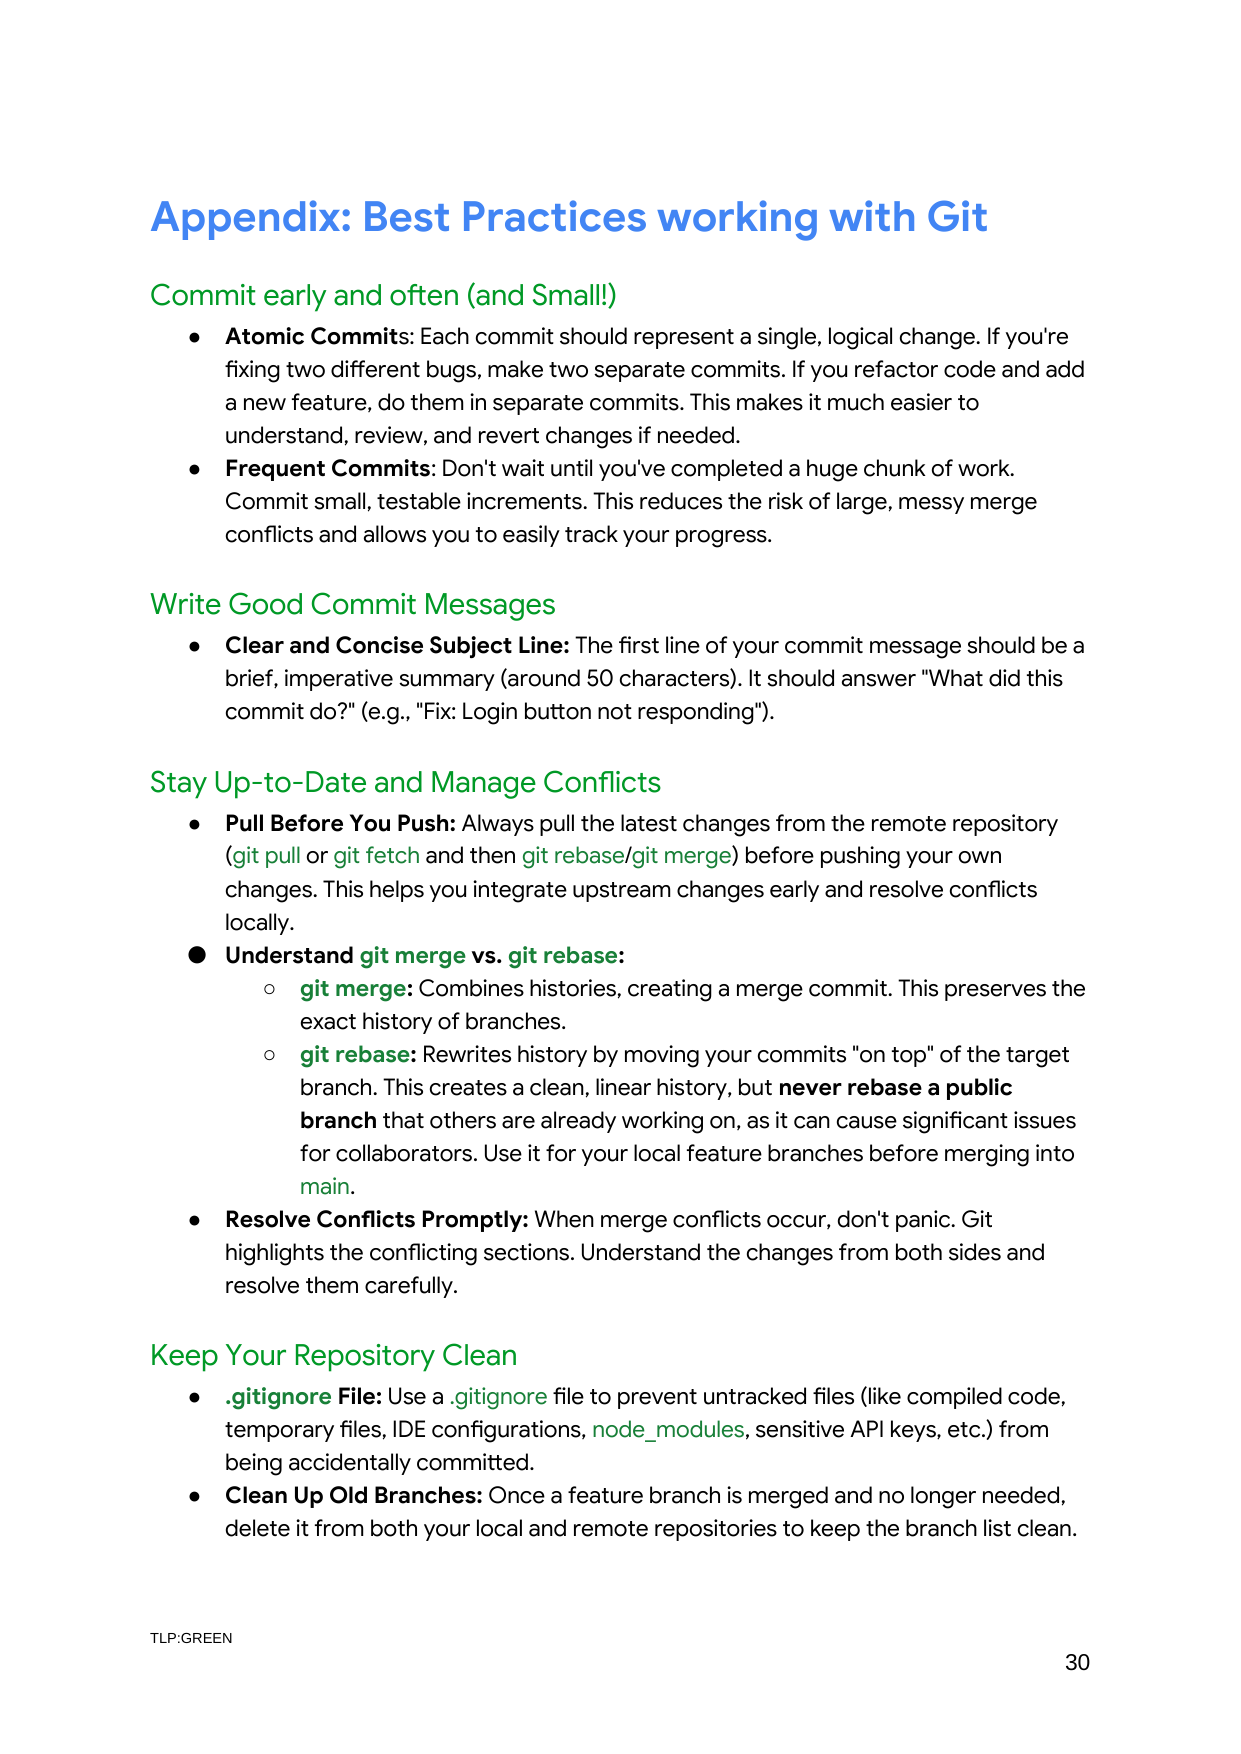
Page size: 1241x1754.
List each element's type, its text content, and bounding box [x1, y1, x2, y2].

subtitle Commit early and often (and Small!) [150, 277, 1090, 314]
subtitle Appendix: Best Practices working with Git [150, 192, 1090, 244]
list Understand git merge vs. git rebase: [187, 941, 1090, 969]
list git merge: Combines histories, creating a merge commit. This preserves the exact history of branches. [262, 974, 1090, 1036]
list .gitignore File: Use a .gitignore file to prevent untracked files (like compiled code, temporary files, IDE configurations, node_modules, sensitive API keys, etc.) from being accidentally committed. [187, 1382, 1090, 1477]
subtitle Keep Your Repository Clean [150, 1337, 1090, 1374]
subtitle Write Good Commit Messages [150, 587, 1090, 623]
list Atomic Commits: Each commit should represent a single, logical change. If you're fixing two different bugs, make two separate commits. If you refactor code and add a new feature, do them in separate commits. This makes it much easier to understand, review, and revert changes if needed. [187, 322, 1090, 450]
list Pull Before You Push: Always pull the latest changes from the remote repository (git pull or git fetch and then git rebase/git merge) before pushing your own changes. This helps you integrate upstream changes early and resolve conflicts locally. [187, 809, 1090, 937]
list Frequent Commits: Don't wait until you've completed a huge chunk of work. Commit small, testable increments. This reduces the risk of large, messy merge conflicts and allows you to easily track your progress. [187, 454, 1090, 549]
list Resolve Conflicts Promptly: When merge conflicts occur, don't panic. Git highlights the conflicting sections. Understand the changes from both sides and resolve them carefully. [187, 1205, 1090, 1300]
list git rebase: Rewrites history by moving your commits "on top" of the target branch. This creates a clean, linear history, but never rebase a public branch that others are already working on, as it can cause significant issues for collaborators. Use it for your local feature branches before merging into main. [262, 1040, 1090, 1201]
subtitle Stay Up-to-Date and Manage Conflicts [150, 764, 1090, 800]
list Clean Up Old Branches: Once a feature branch is merged and no longer needed, delete it from both your local and remote repositories to keep the branch list clean. [187, 1481, 1090, 1543]
list Clear and Concise Subject Line: The first line of your commit message should be a brief, imperative summary (around 50 characters). It should answer "What did this commit do?" (e.g., "Fix: Login button not responding"). [187, 631, 1090, 726]
